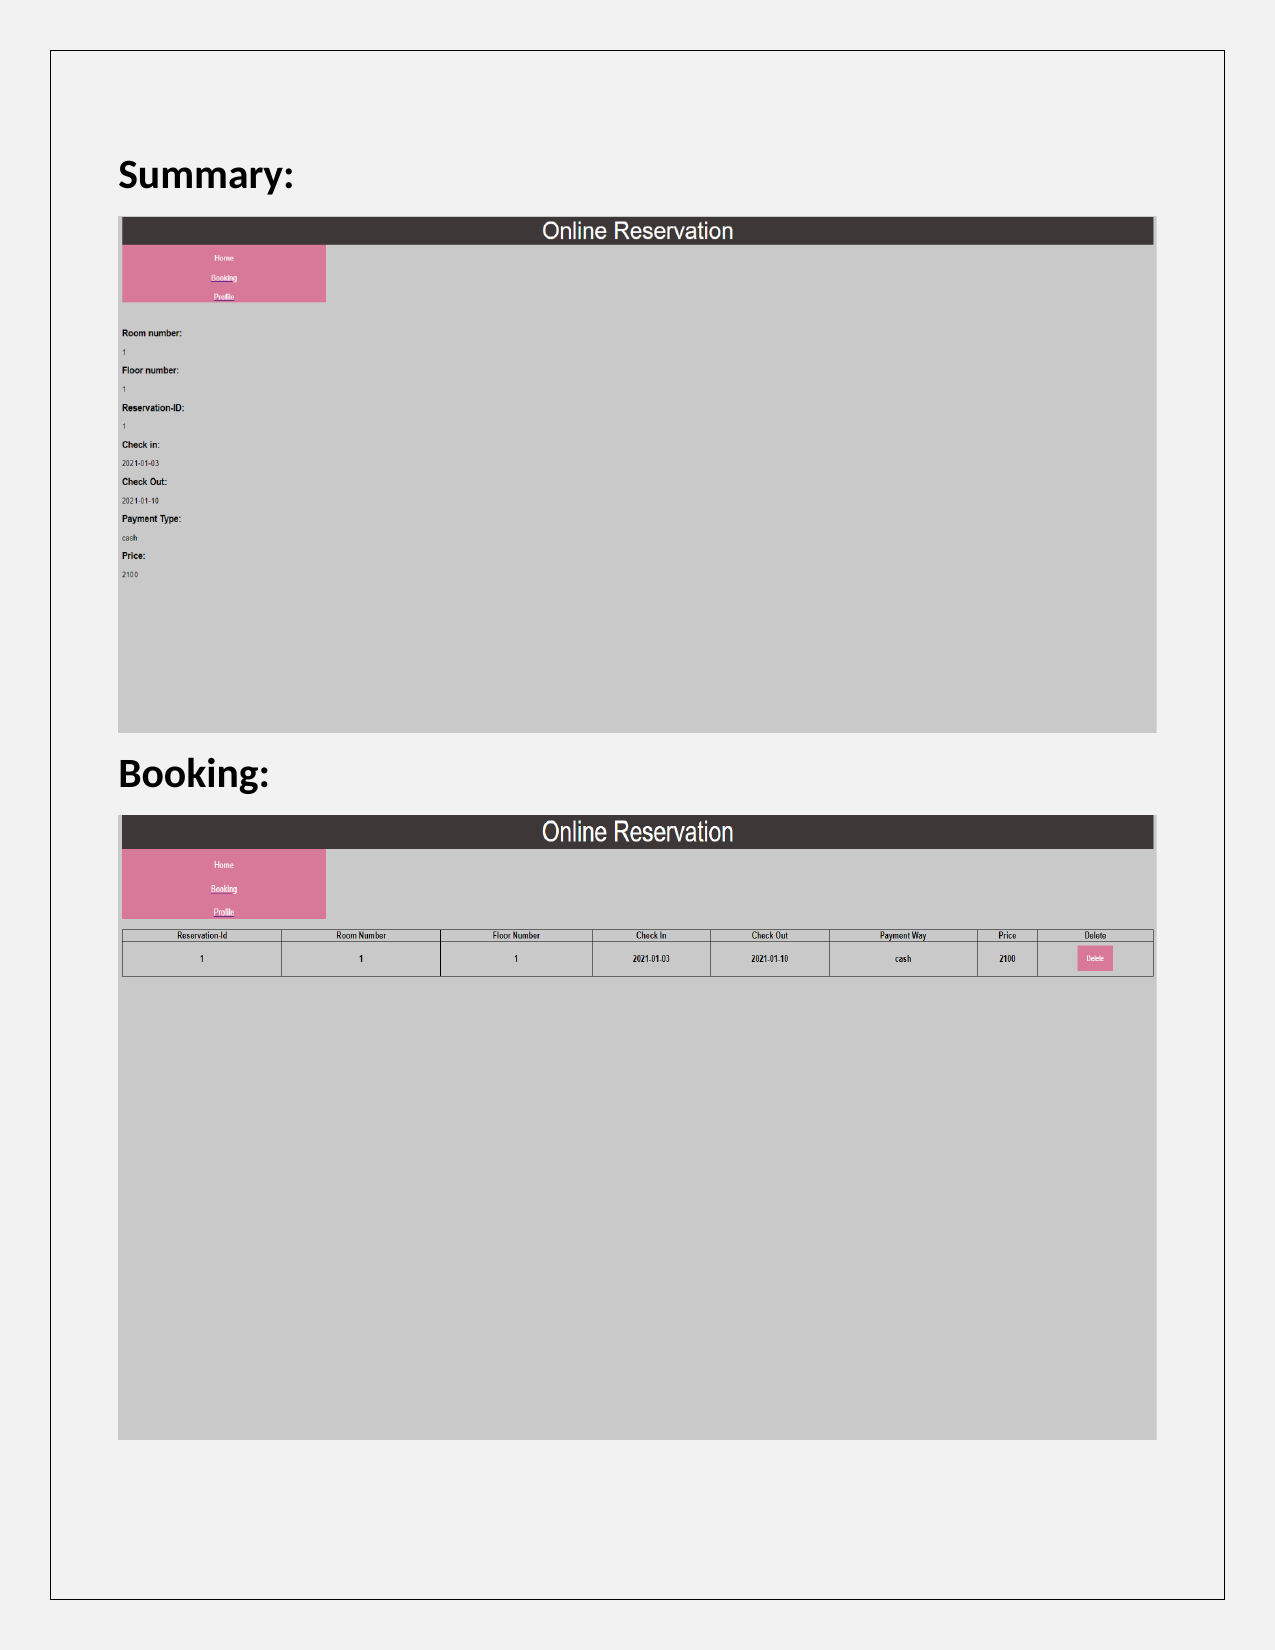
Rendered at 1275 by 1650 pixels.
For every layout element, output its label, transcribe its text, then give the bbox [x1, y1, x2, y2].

text Summary: [118, 148, 1157, 198]
picture [118, 216, 1157, 733]
picture [118, 815, 1157, 1440]
text Booking: [118, 747, 1157, 798]
